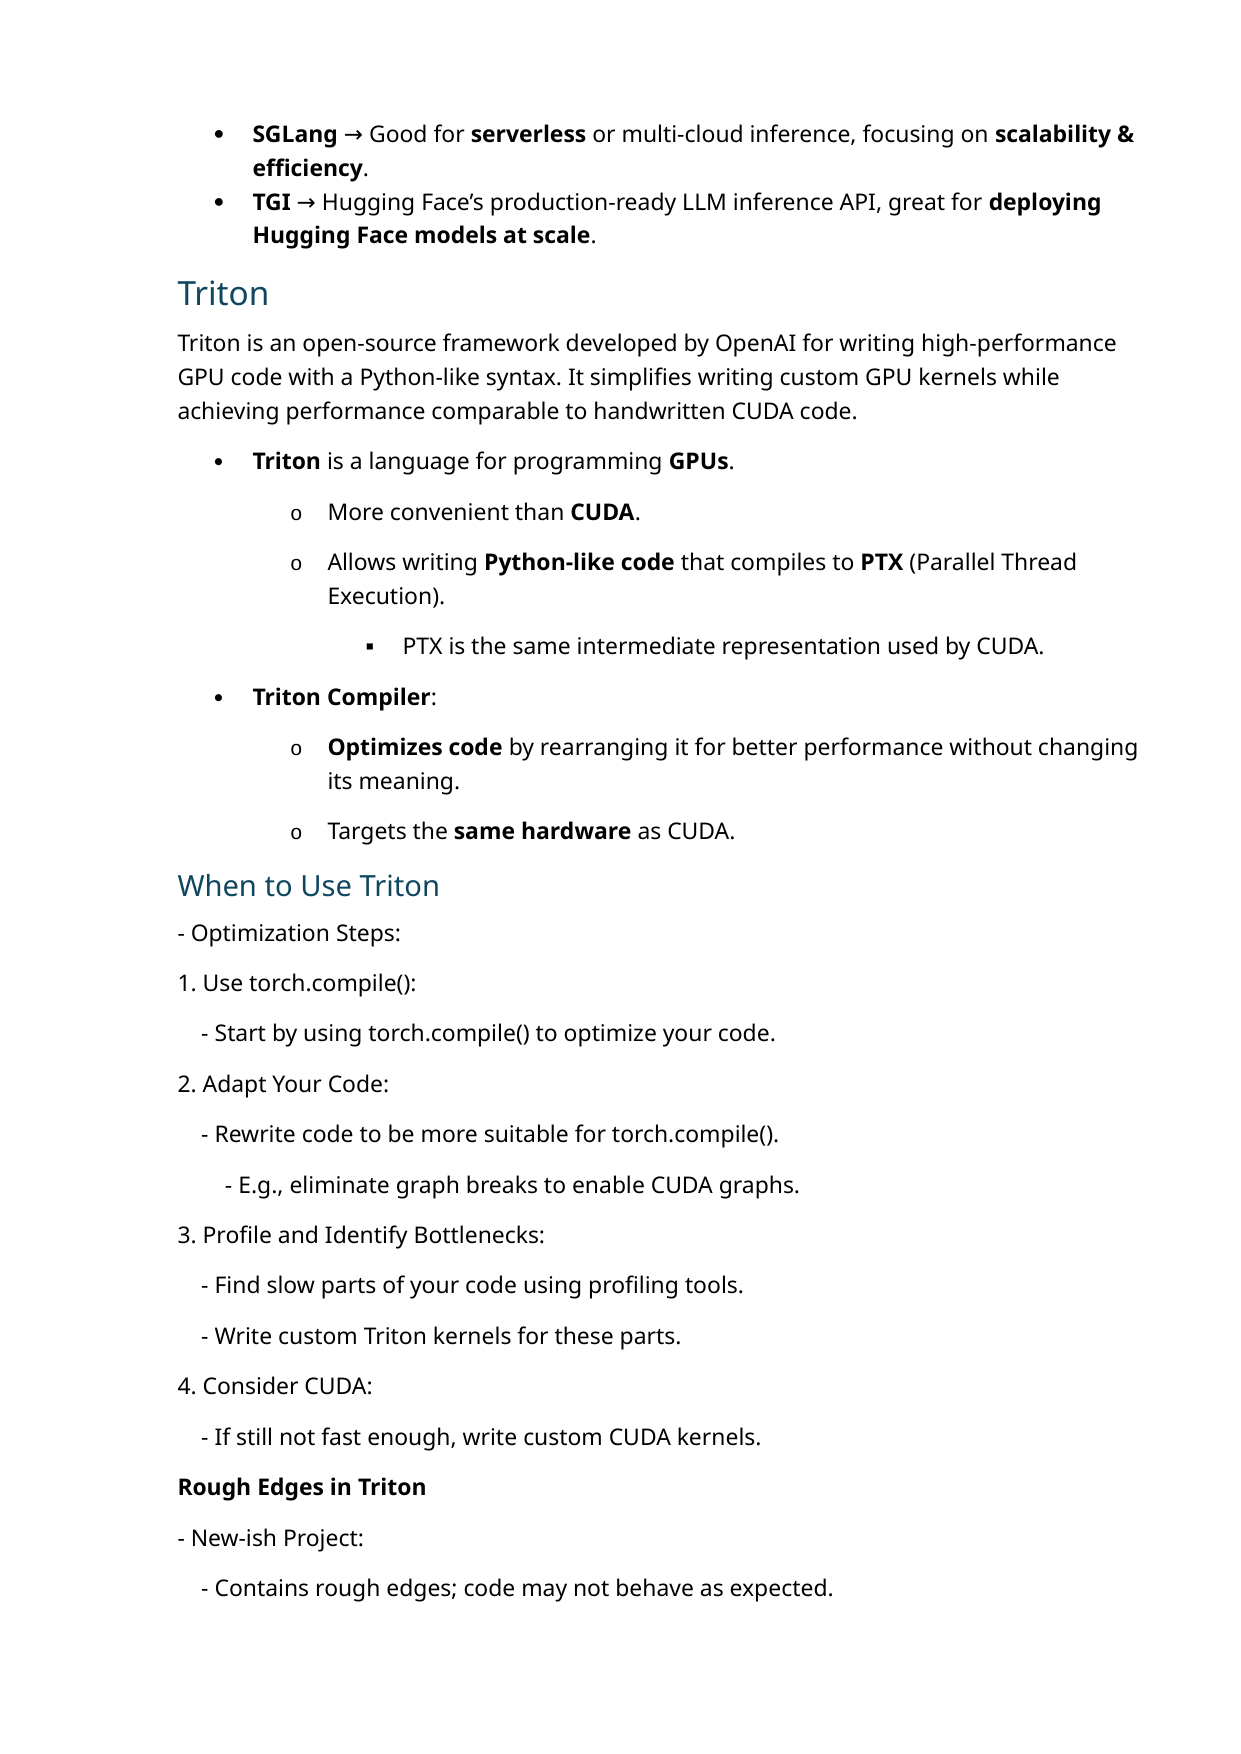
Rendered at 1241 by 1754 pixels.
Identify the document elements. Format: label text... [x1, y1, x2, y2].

text - Start by using torch.compile() to optimize your code. [177, 1085, 1152, 1116]
list Triton is a language for programming GPUs. [215, 512, 1152, 544]
text - E.g., eliminate graph breaks to enable CUDA graphs. [177, 1236, 1152, 1267]
text - Write custom Triton kernels for these parts. [177, 1387, 1152, 1419]
list Triton Compiler: [215, 748, 1152, 779]
text Triton is an open-source framework developed by OpenAI for writing high-performance GPU code with a Python-like syntax. It simplifies writing custom GPU kernels while achieving performance comparable to handwritten CUDA code. [177, 394, 1152, 493]
text - New-ish Project: [177, 1589, 1152, 1620]
text - Find slow parts of your code using profiling tools. [177, 1337, 1152, 1368]
list Allows writing Python-like code that compiles to PTX (Parallel Thread Execution). [290, 613, 1152, 678]
list More convenient than CUDA. [290, 563, 1152, 594]
list PTX is the same intermediate representation used by CUDA. [365, 697, 1152, 729]
list Optimizes code by rearranging it for better performance without changing its meaning. [290, 798, 1152, 863]
text Rough Edges in Triton [177, 1539, 1152, 1570]
text - If still not fast enough, write custom CUDA kernels. [177, 1488, 1152, 1519]
text 4. Consider CUDA: [177, 1438, 1152, 1469]
list TGI → Hugging Face’s production-ready LLM inference API, great for deploying Hugging Face models at scale. [215, 253, 1152, 318]
text 1. Use torch.compile(): [177, 1034, 1152, 1066]
text - Rewrite code to be more suitable for torch.compile(). [177, 1186, 1152, 1217]
text 3. Profile and Identify Bottlenecks: [177, 1287, 1152, 1318]
subtitle When to Use Triton [177, 933, 1152, 973]
list SGLang → Good for serverless or multi-cloud inference, focusing on scalability & efficiency. [215, 186, 1152, 251]
text 2. Adapt Your Code: [177, 1135, 1152, 1167]
text - Optimization Steps: [177, 984, 1152, 1015]
list vLLM → Best for high-throughput applications (e.g., chatbots) due to PagedAttention & continuous batching. [215, 118, 1152, 183]
subtitle Triton [177, 337, 1152, 383]
list Targets the same hardware as CUDA. [290, 882, 1152, 914]
